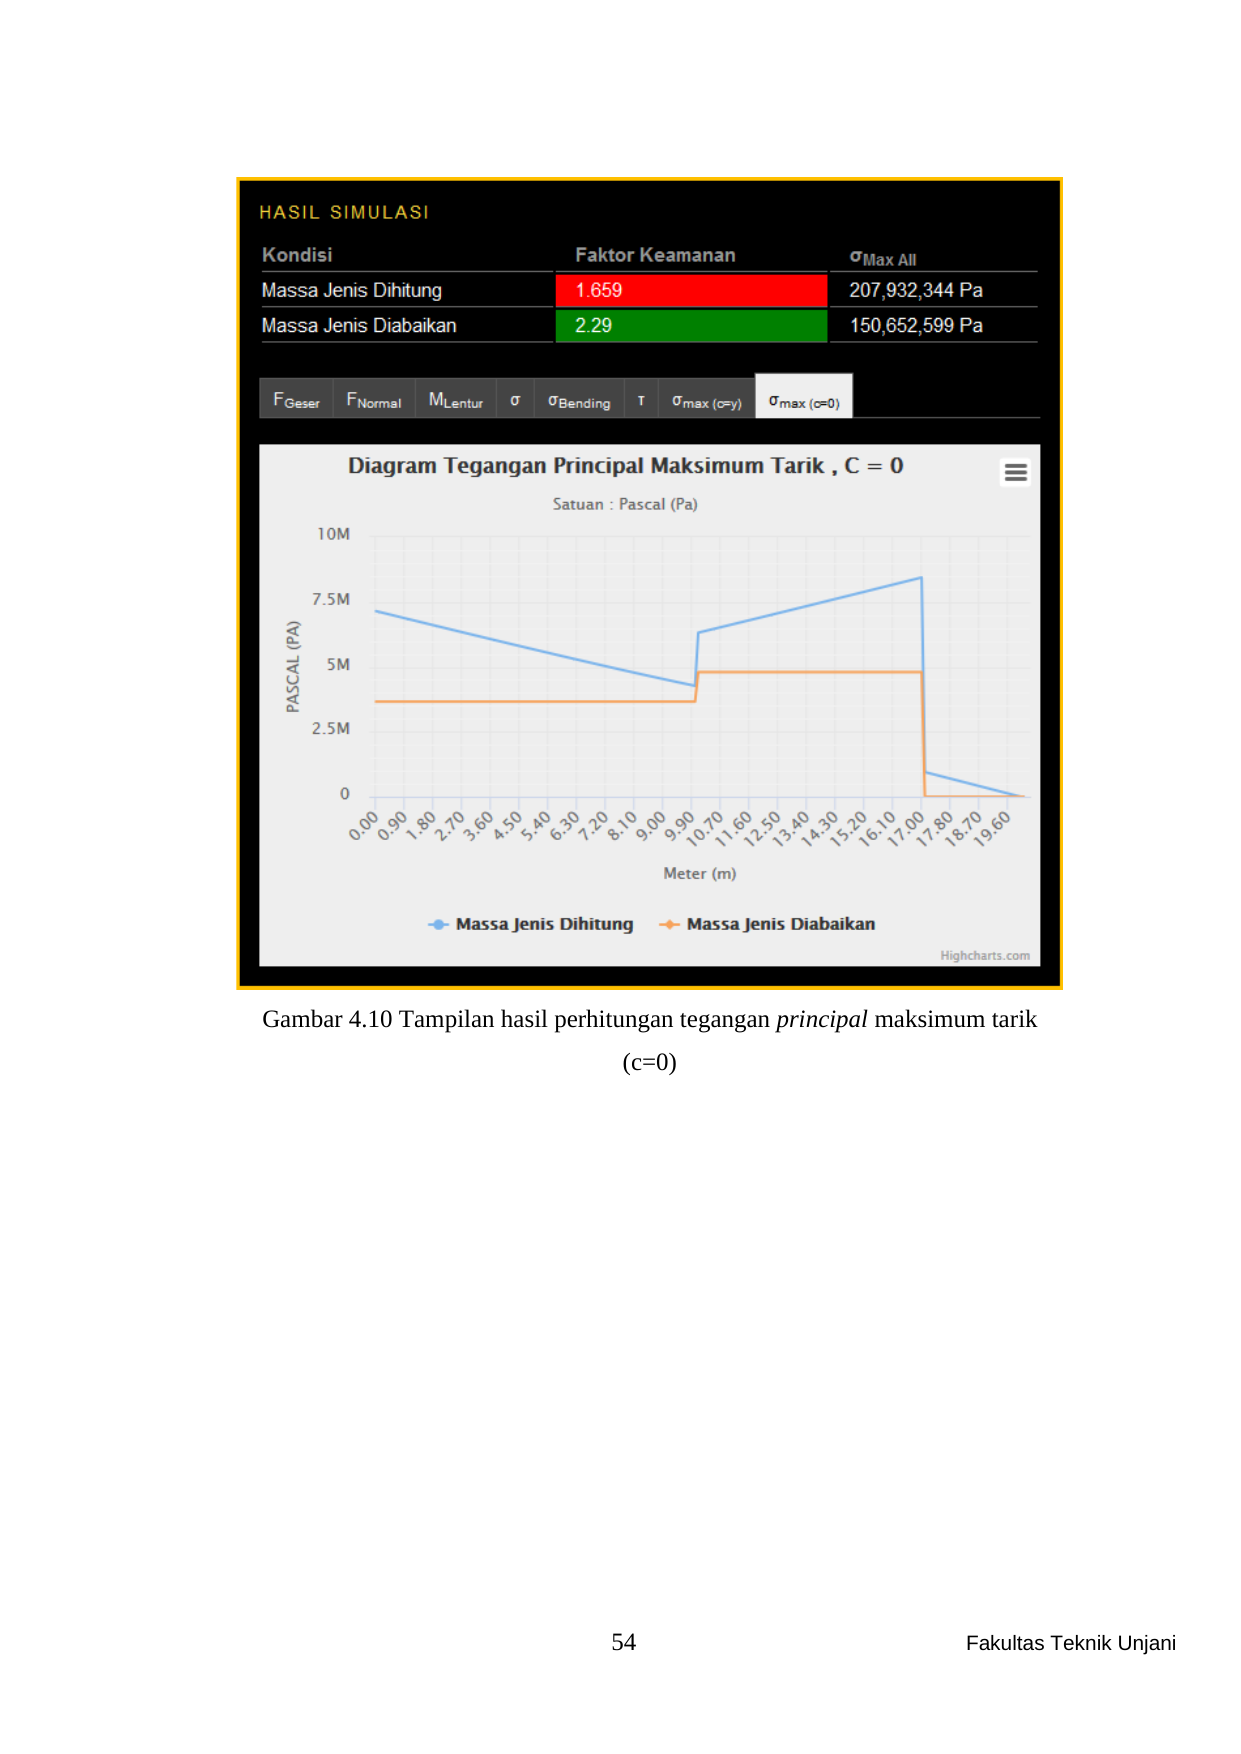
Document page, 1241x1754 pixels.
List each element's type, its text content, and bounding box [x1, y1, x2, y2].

text Gambar 4.10 Tampilan hasil perhitungan tegangan principal maksimum tarik (c=0) [236, 1004, 1063, 1076]
picture [236, 177, 1063, 990]
